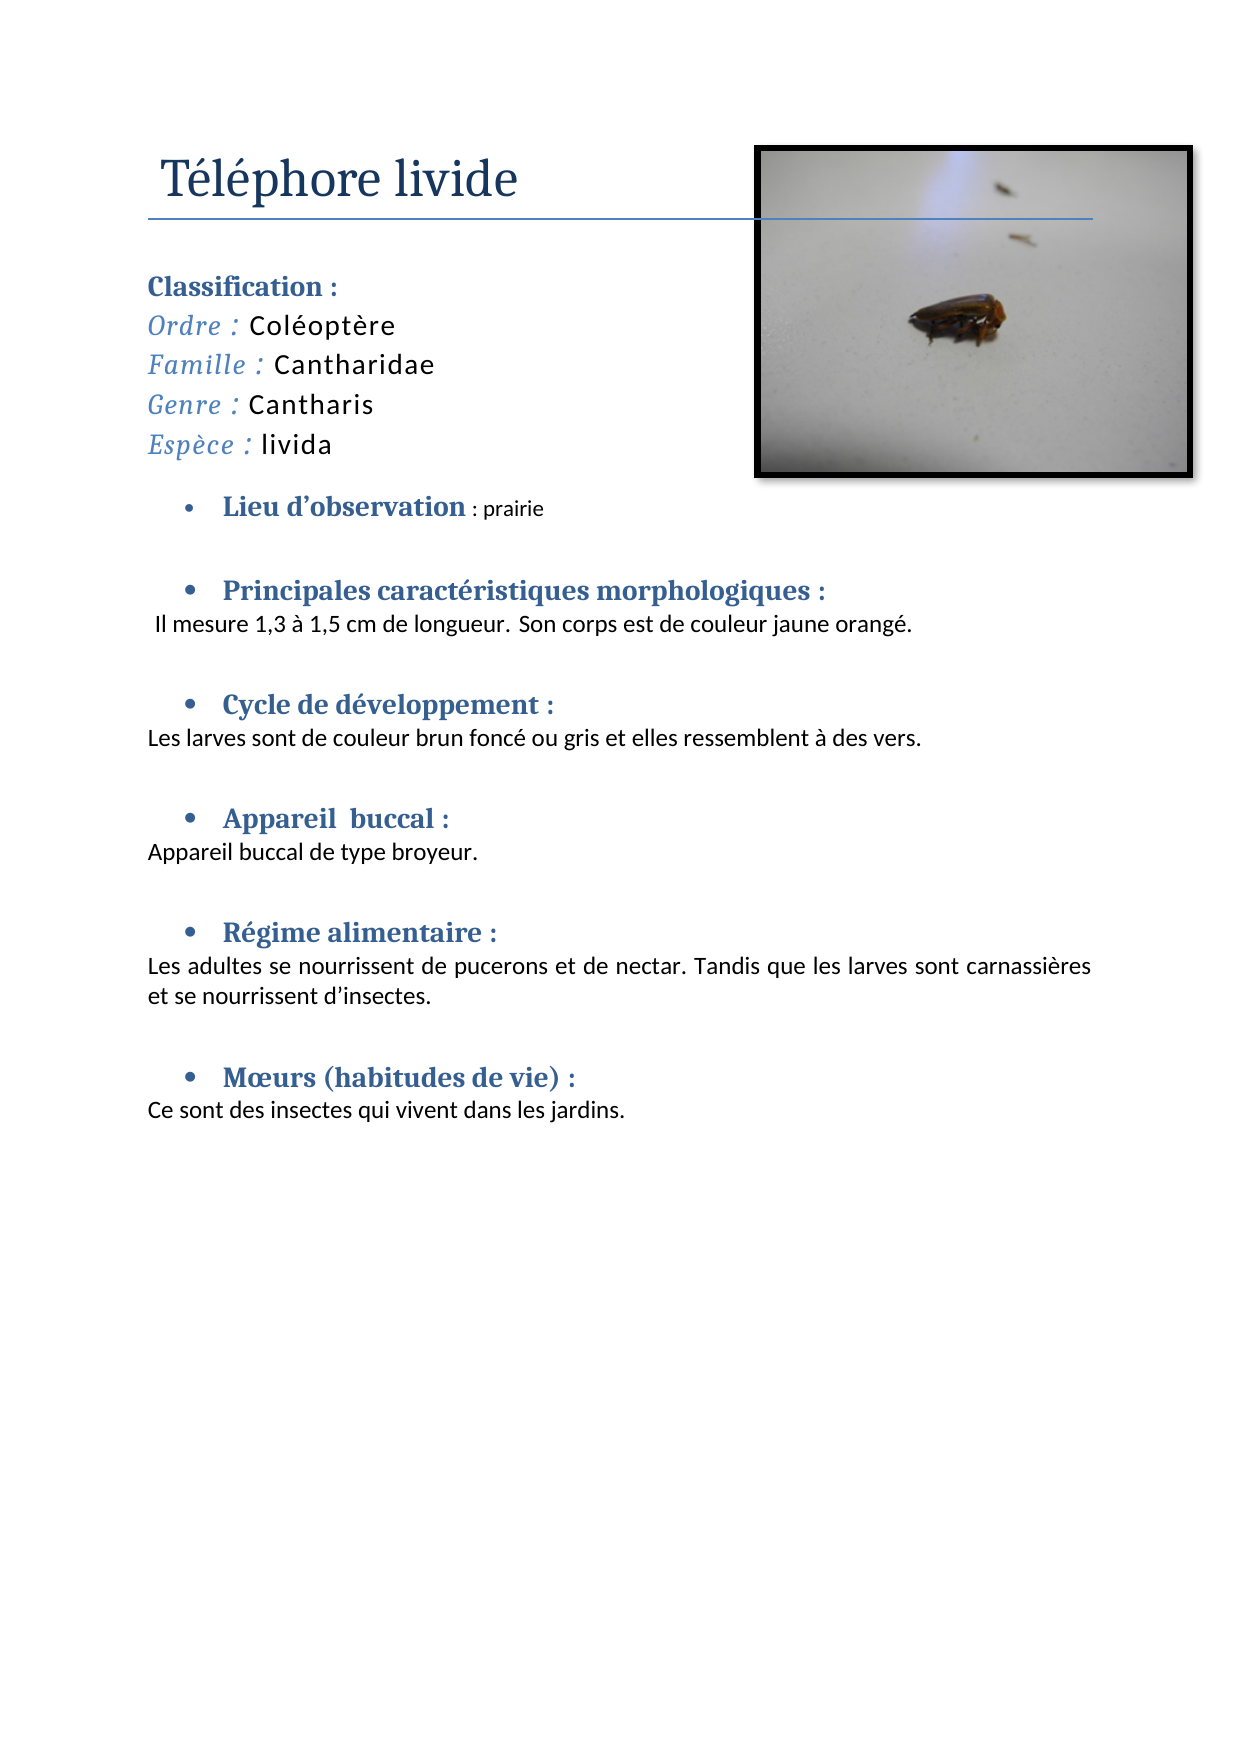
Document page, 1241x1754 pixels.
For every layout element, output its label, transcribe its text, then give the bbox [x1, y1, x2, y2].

subtitle Genre : Cantharis [148, 383, 1093, 423]
text Ce sont des insectes qui vivent dans les jardins. [148, 1094, 1093, 1125]
picture [761, 151, 1187, 472]
subtitle Famille : Cantharidae [148, 343, 1093, 383]
subtitle Principales caractéristiques morphologiques : [185, 574, 1093, 608]
text Appareil buccal de type broyeur. [148, 836, 1093, 866]
subtitle Ordre : Coléoptère [148, 304, 1093, 343]
subtitle Espèce : livida [148, 423, 1093, 463]
subtitle Appareil buccal : [185, 802, 1093, 836]
title Téléphore livide [148, 148, 1093, 218]
list Lieu d’observation : prairie [185, 491, 1093, 524]
subtitle Régime alimentaire : [185, 916, 1093, 950]
subtitle Cycle de développement : [185, 688, 1093, 722]
subtitle Mœurs (habitudes de vie) : [185, 1061, 1093, 1094]
text Les adultes se nourrissent de pucerons et de nectar. Tandis que les larves sont carnassières et se nourrissent d’insectes. [148, 950, 1093, 1011]
subtitle Classification : [148, 270, 1093, 304]
text Il mesure 1,3 à 1,5 cm de longueur. Son corps est de couleur jaune orangé. [148, 608, 1093, 638]
text Les larves sont de couleur brun foncé ou gris et elles ressemblent à des vers. [148, 722, 1093, 752]
